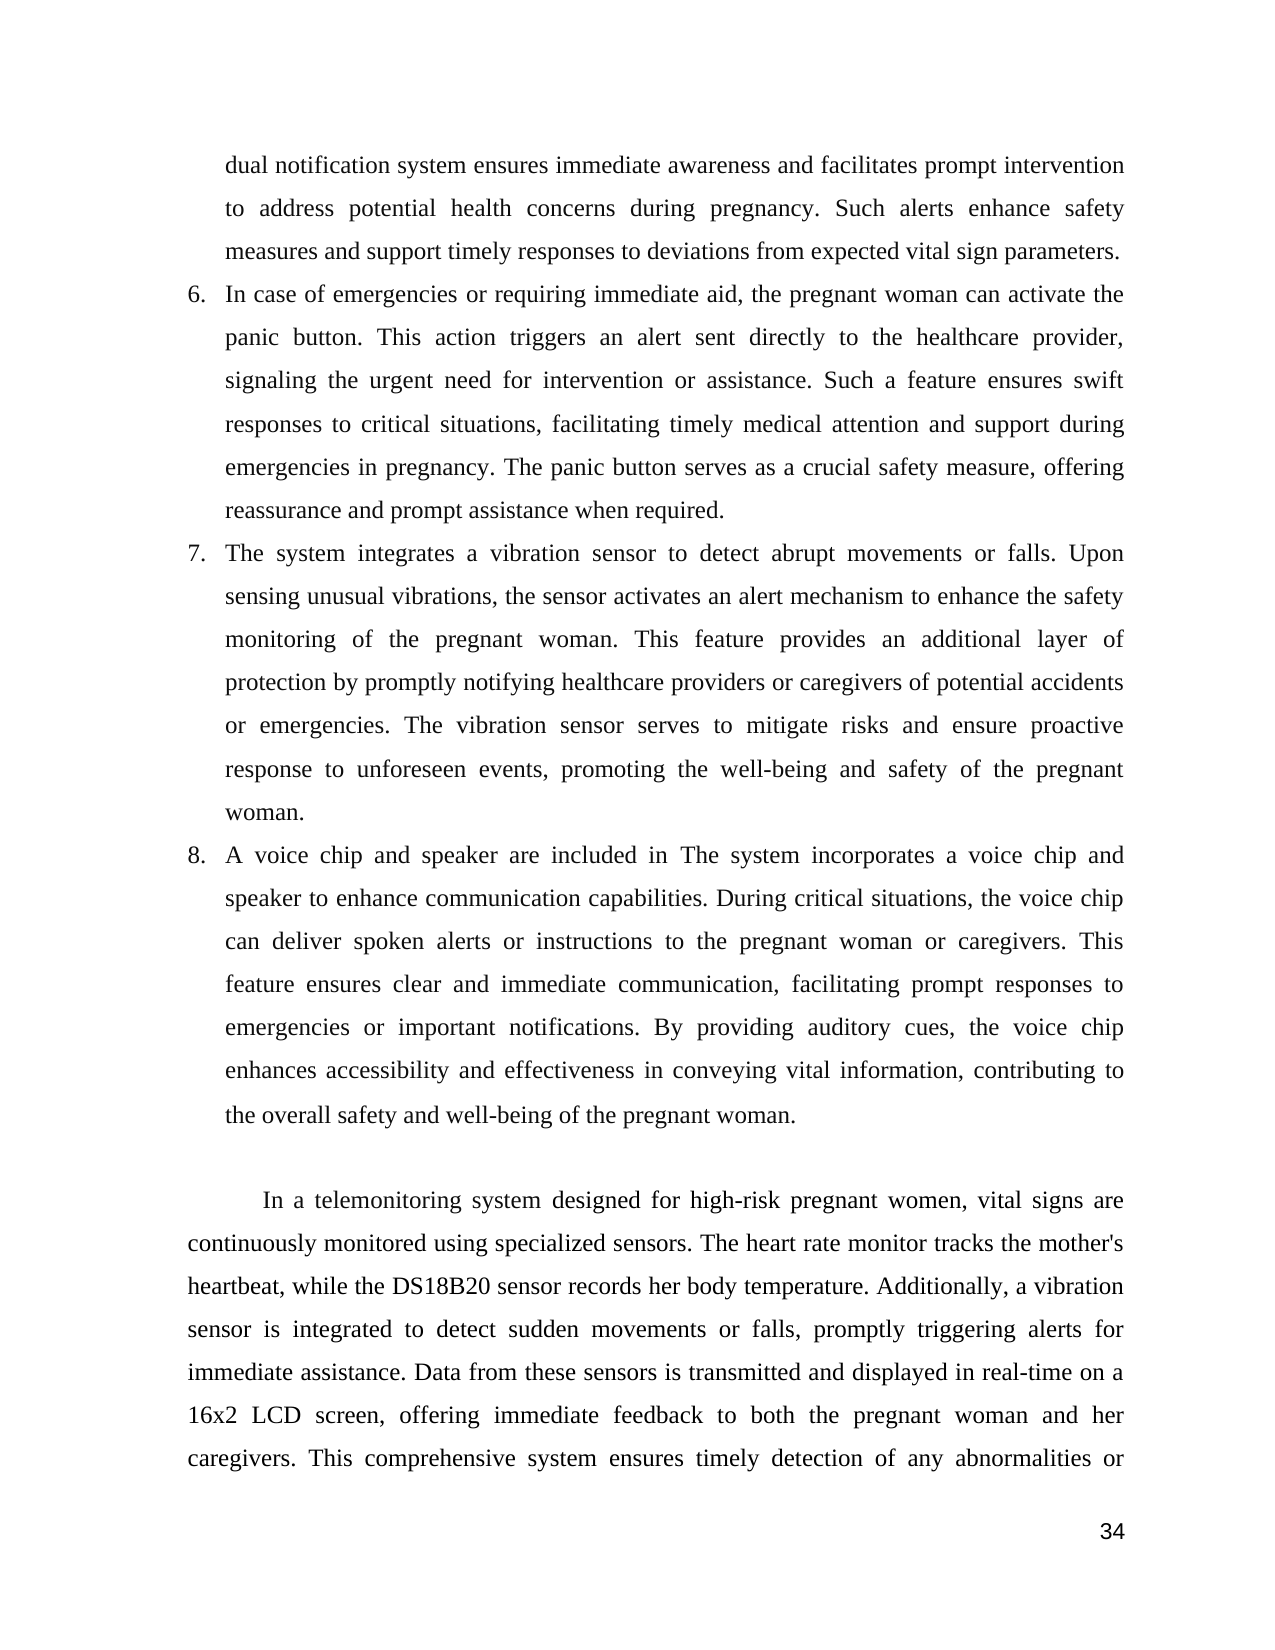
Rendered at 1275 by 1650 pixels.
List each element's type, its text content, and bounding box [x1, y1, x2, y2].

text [187, 1185, 1125, 1472]
list A voice chip and speaker are included in The system incorporates a voice chip and speaker to enhance communication capabilities. During critical situations, the voice chip can deliver spoken alerts or instructions to the pregnant woman or caregivers. This feature ensures clear and immediate communication, facilitating prompt responses to emergencies or important notifications. By providing auditory cues, the voice chip enhances accessibility and effectiveness in conveying vital information, contributing to the overall safety and well-being of the pregnant woman. [187, 840, 1125, 1130]
list The system integrates a vibration sensor to detect abrupt movements or falls. Upon sensing unusual vibrations, the sensor activates an alert mechanism to enhance the safety monitoring of the pregnant woman. This feature provides an additional layer of protection by promptly notifying healthcare providers or caregivers of potential accidents or emergencies. The vibration sensor serves to mitigate risks and ensure proactive response to unforeseen events, promoting the well-being and safety of the pregnant woman. [187, 538, 1125, 826]
list In case of emergencies or requiring immediate aid, the pregnant woman can activate the panic button. This action triggers an alert sent directly to the healthcare provider, signaling the urgent need for intervention or assistance. Such a feature ensures swift responses to critical situations, facilitating timely medical attention and support during emergencies in pregnancy. The panic button serves as a crucial safety measure, offering reassurance and prompt assistance when required. [187, 279, 1125, 524]
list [187, 150, 1125, 265]
